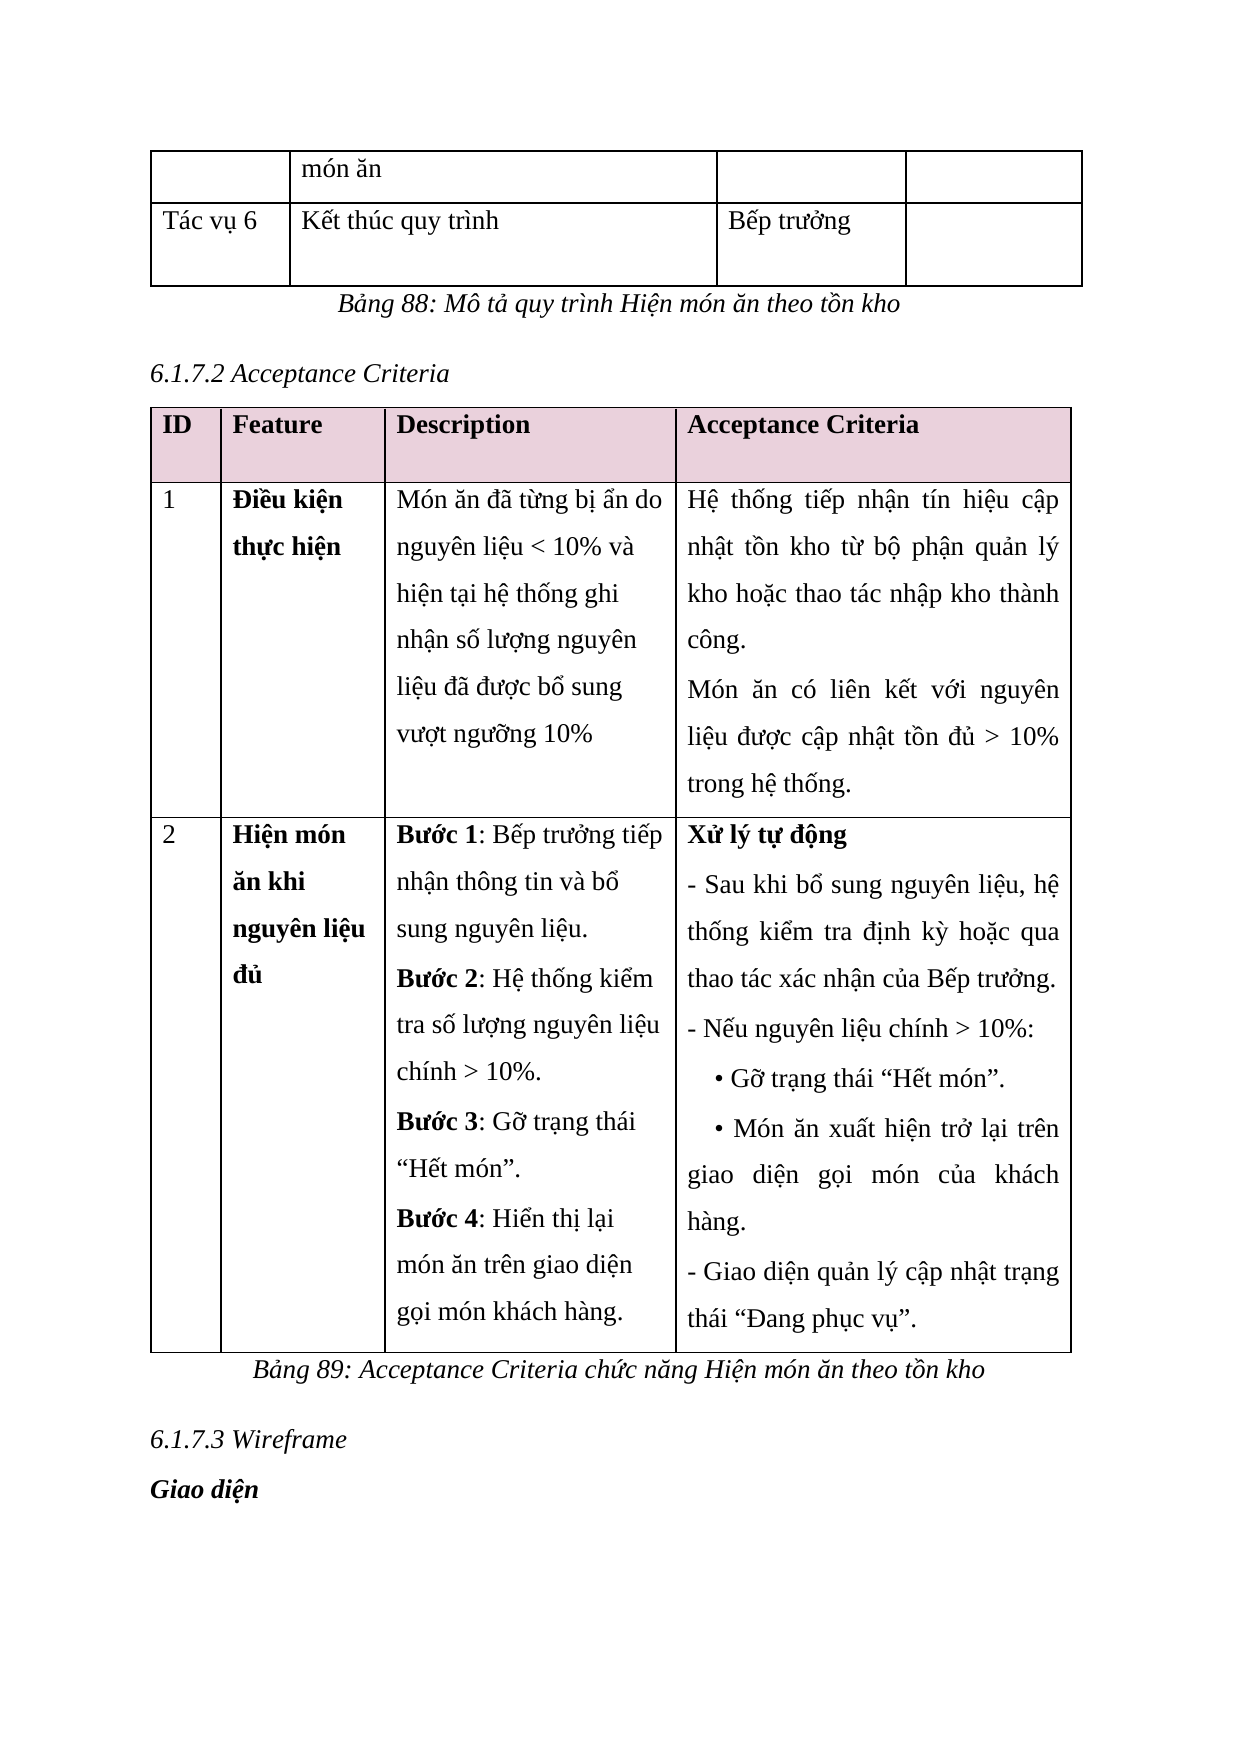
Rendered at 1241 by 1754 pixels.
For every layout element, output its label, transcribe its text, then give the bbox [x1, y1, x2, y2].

subtitle 6.1.7.2 Acceptance Criteria [150, 357, 1090, 388]
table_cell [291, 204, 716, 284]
subtitle Bảng 89: Acceptance Criteria chức năng Hiện món ăn theo tồn kho [150, 1353, 1090, 1384]
text Giao diện [150, 1473, 1090, 1504]
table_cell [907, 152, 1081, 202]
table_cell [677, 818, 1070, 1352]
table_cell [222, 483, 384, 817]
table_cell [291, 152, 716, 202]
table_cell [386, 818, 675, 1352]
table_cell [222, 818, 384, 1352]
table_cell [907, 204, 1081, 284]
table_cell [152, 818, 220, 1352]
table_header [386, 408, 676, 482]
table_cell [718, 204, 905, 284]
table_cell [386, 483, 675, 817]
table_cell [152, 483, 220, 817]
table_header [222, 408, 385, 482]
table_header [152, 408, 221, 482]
subtitle 6.1.7.3 Wireframe [150, 1423, 1090, 1454]
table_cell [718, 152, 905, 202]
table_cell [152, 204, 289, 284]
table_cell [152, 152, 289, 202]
subtitle Bảng 88: Mô tả quy trình Hiện món ăn theo tồn kho [150, 287, 1090, 318]
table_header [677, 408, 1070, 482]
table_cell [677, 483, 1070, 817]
